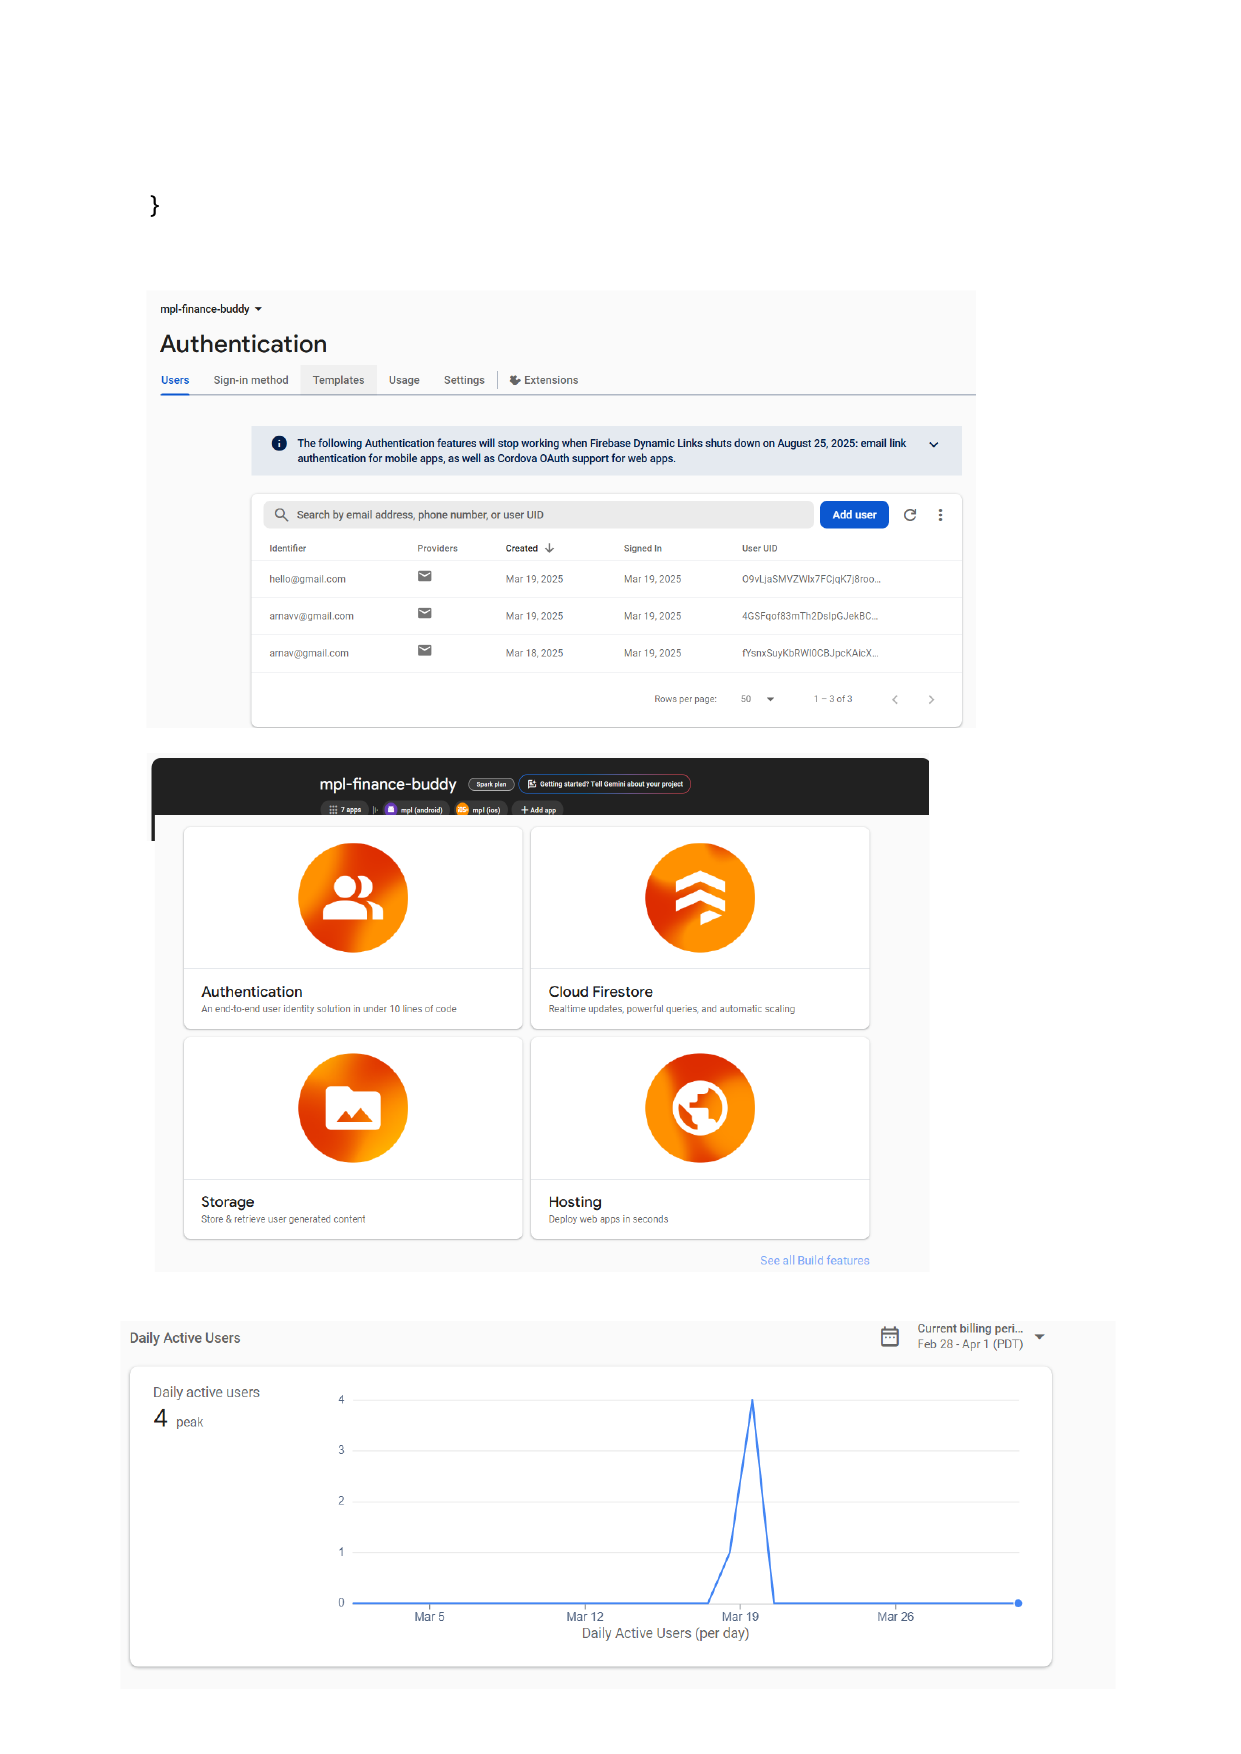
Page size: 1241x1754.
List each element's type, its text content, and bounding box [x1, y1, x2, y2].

text } [150, 187, 1090, 221]
picture [120, 1321, 1116, 1689]
picture [146, 273, 976, 728]
picture [146, 753, 930, 1272]
